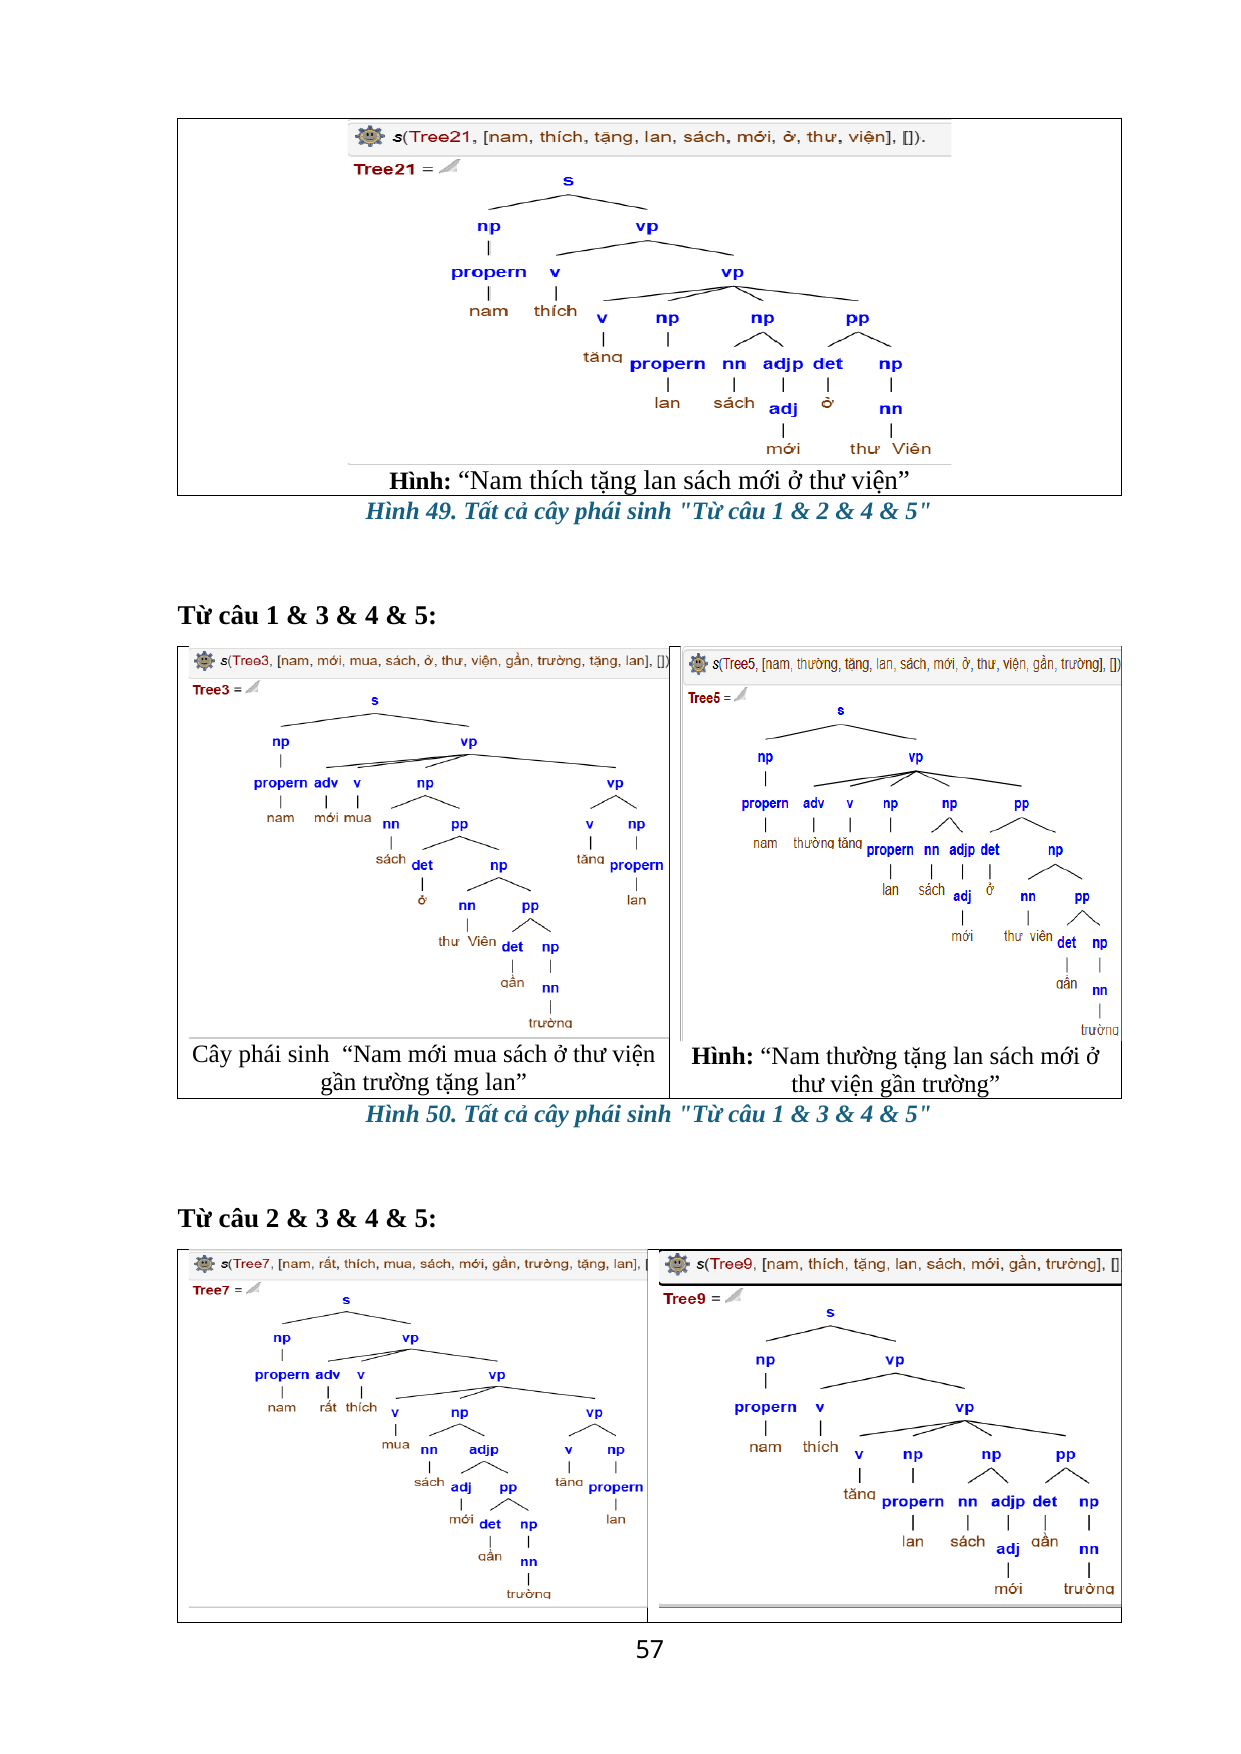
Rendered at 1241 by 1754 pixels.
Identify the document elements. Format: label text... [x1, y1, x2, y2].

picture [659, 1249, 1122, 1608]
table_cell Hình: “Nam thích tặng lan sách mới ở thư viện” [178, 119, 1121, 495]
text Từ câu 1 & 3 & 4 & 5: [177, 599, 1122, 630]
table_header Hình: “Nam thường tặng lan sách mới ở thư viện gần trường” [670, 647, 1121, 1098]
text Hình 49. Tất cả cây phái sinh "Từ câu 1 & 2 & 4 & 5" [177, 496, 1122, 525]
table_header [178, 1250, 647, 1622]
picture [188, 646, 670, 1039]
text Từ câu 2 & 3 & 4 & 5: [177, 1202, 1122, 1233]
picture [188, 1249, 648, 1608]
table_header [648, 1250, 1121, 1622]
table_header Cây phái sinh “Nam mới mua sách ở thư viện gần trường tặng lan” [178, 647, 669, 1098]
picture [680, 646, 1122, 1041]
text Hình 50. Tất cả cây phái sinh "Từ câu 1 & 3 & 4 & 5" [177, 1099, 1122, 1128]
picture [347, 119, 952, 465]
